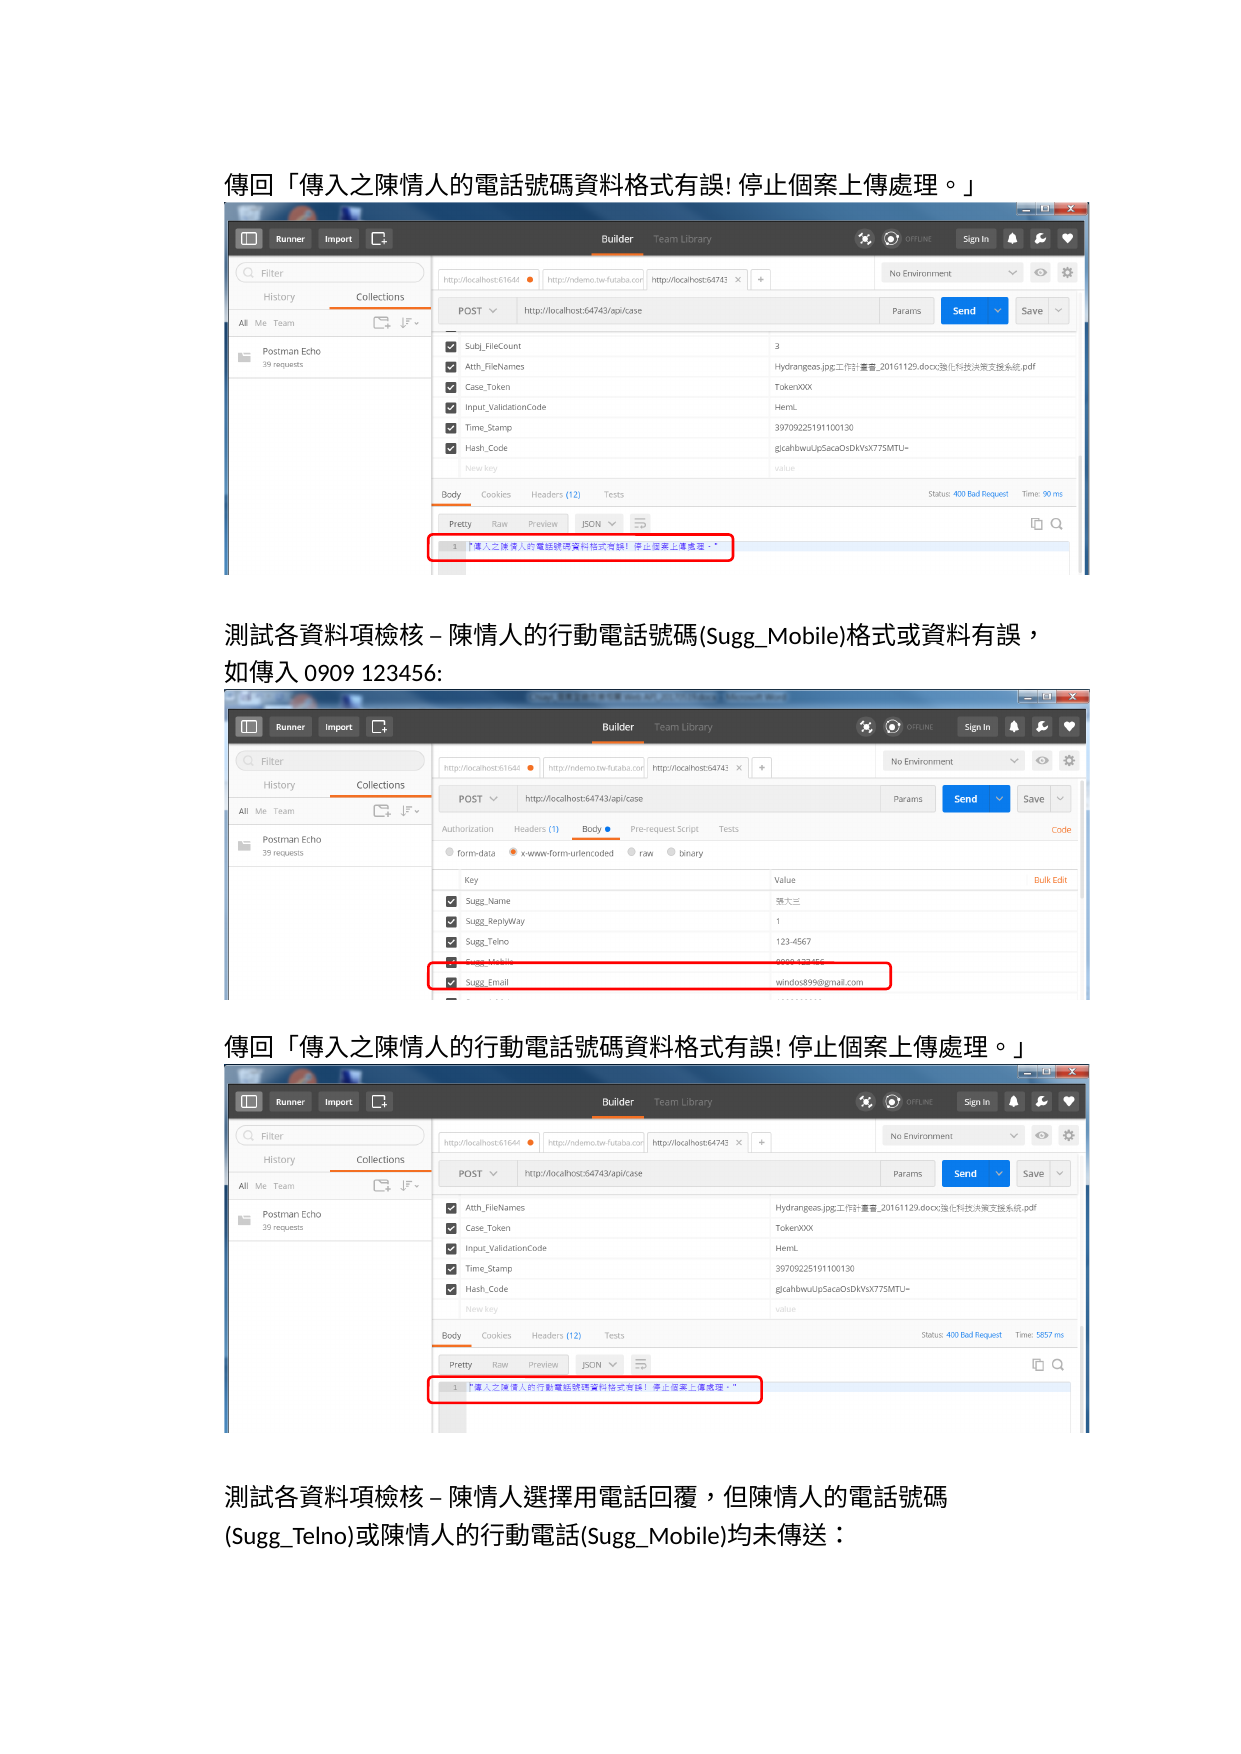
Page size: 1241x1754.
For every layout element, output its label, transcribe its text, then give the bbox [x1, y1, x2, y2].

list 傳回「傳入之陳情人的電話號碼資料格式有誤! 停止個案上傳處理。」 [224, 164, 1053, 202]
list 傳回「傳入之陳情人的行動電話號碼資料格式有誤! 停止個案上傳處理。」 [224, 1027, 1053, 1064]
list 測試各資料項檢核 – 陳情人的行動電話號碼(Sugg_Mobile)格式或資料有誤，如傳入0909 123456: [224, 614, 1053, 689]
picture [224, 202, 1090, 575]
text 測試各資料項檢核 – 陳情人選擇用電話回覆，但陳情人的電話號碼(Sugg_Telno)或陳情人的行動電話(Sugg_Mobile)均未傳送： [224, 1477, 1053, 1552]
picture [224, 1064, 1090, 1433]
picture [224, 689, 1090, 1000]
